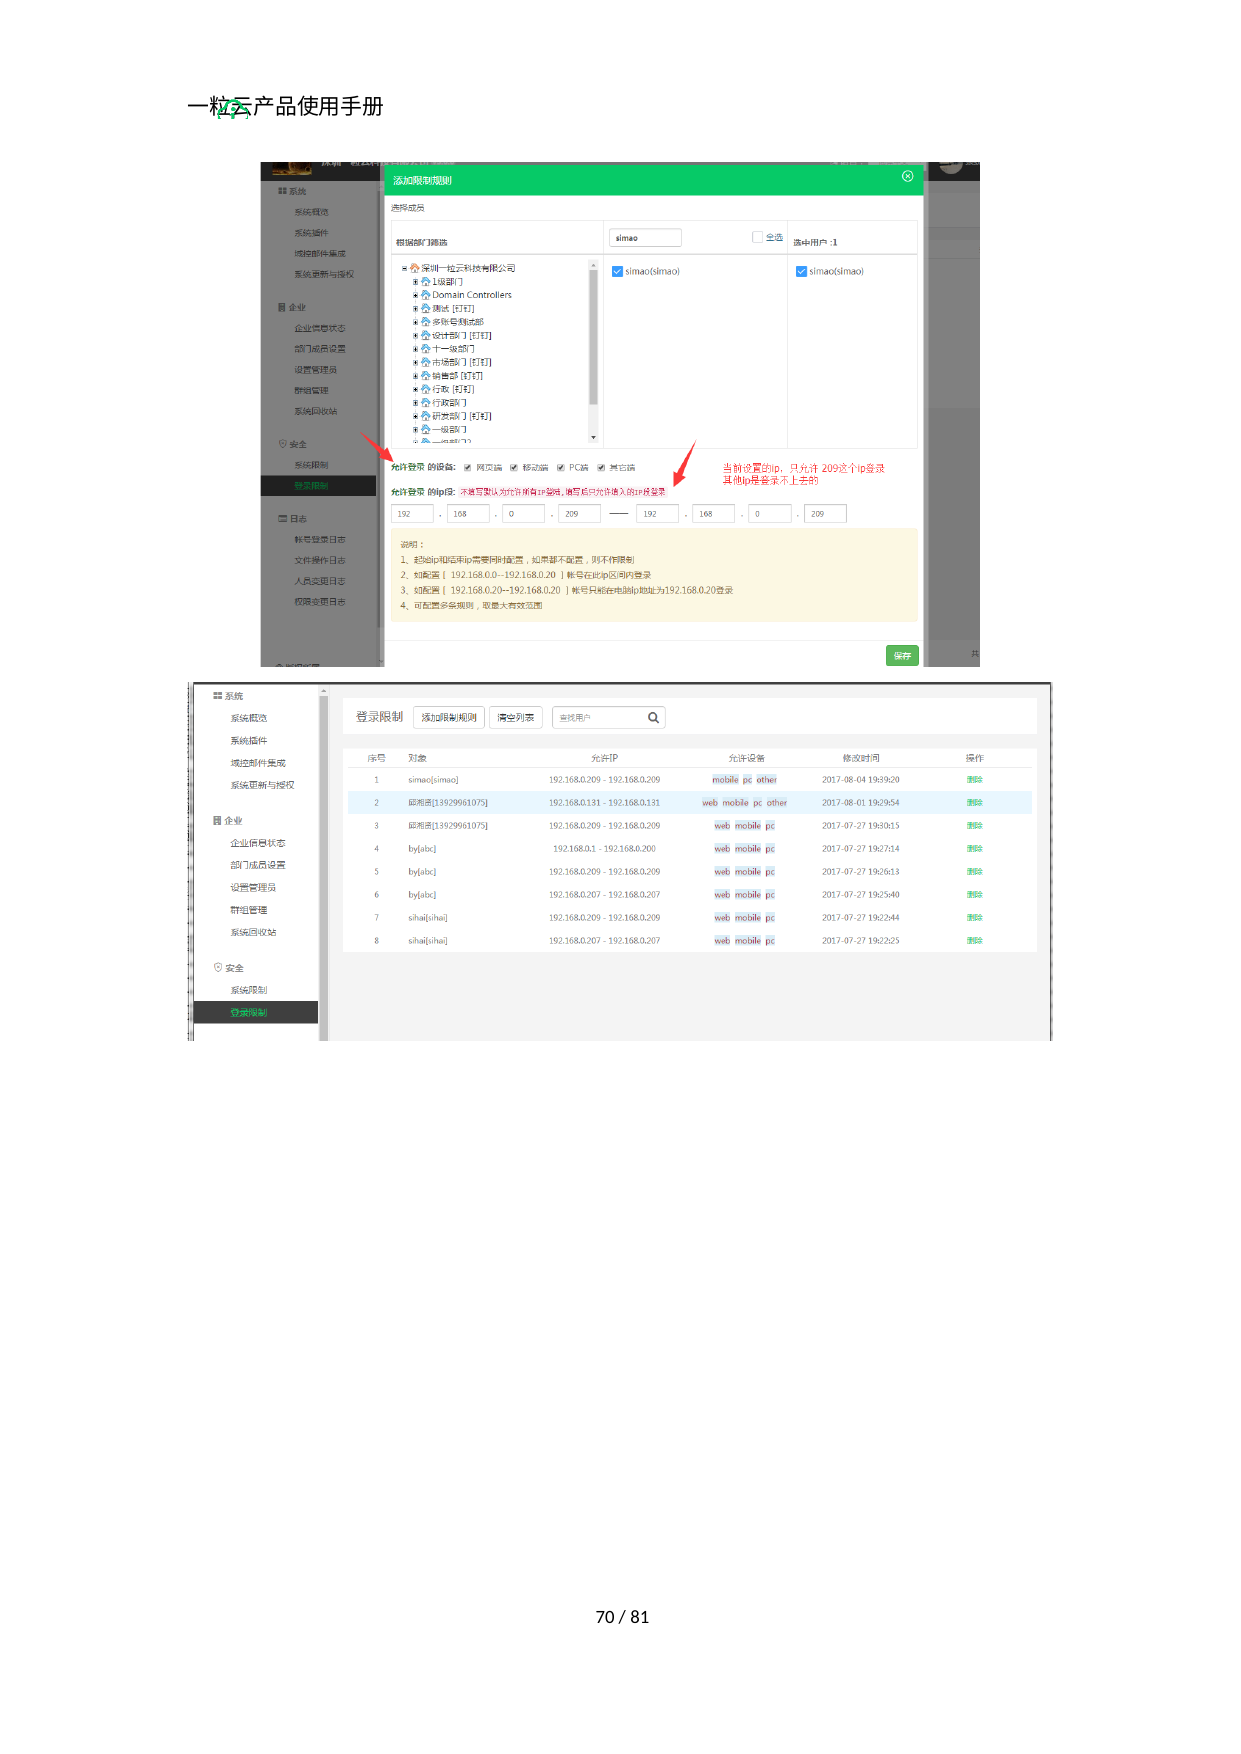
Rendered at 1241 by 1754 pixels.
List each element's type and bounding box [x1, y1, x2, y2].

picture [216, 99, 248, 118]
picture [187, 682, 1053, 1041]
picture [260, 162, 980, 667]
